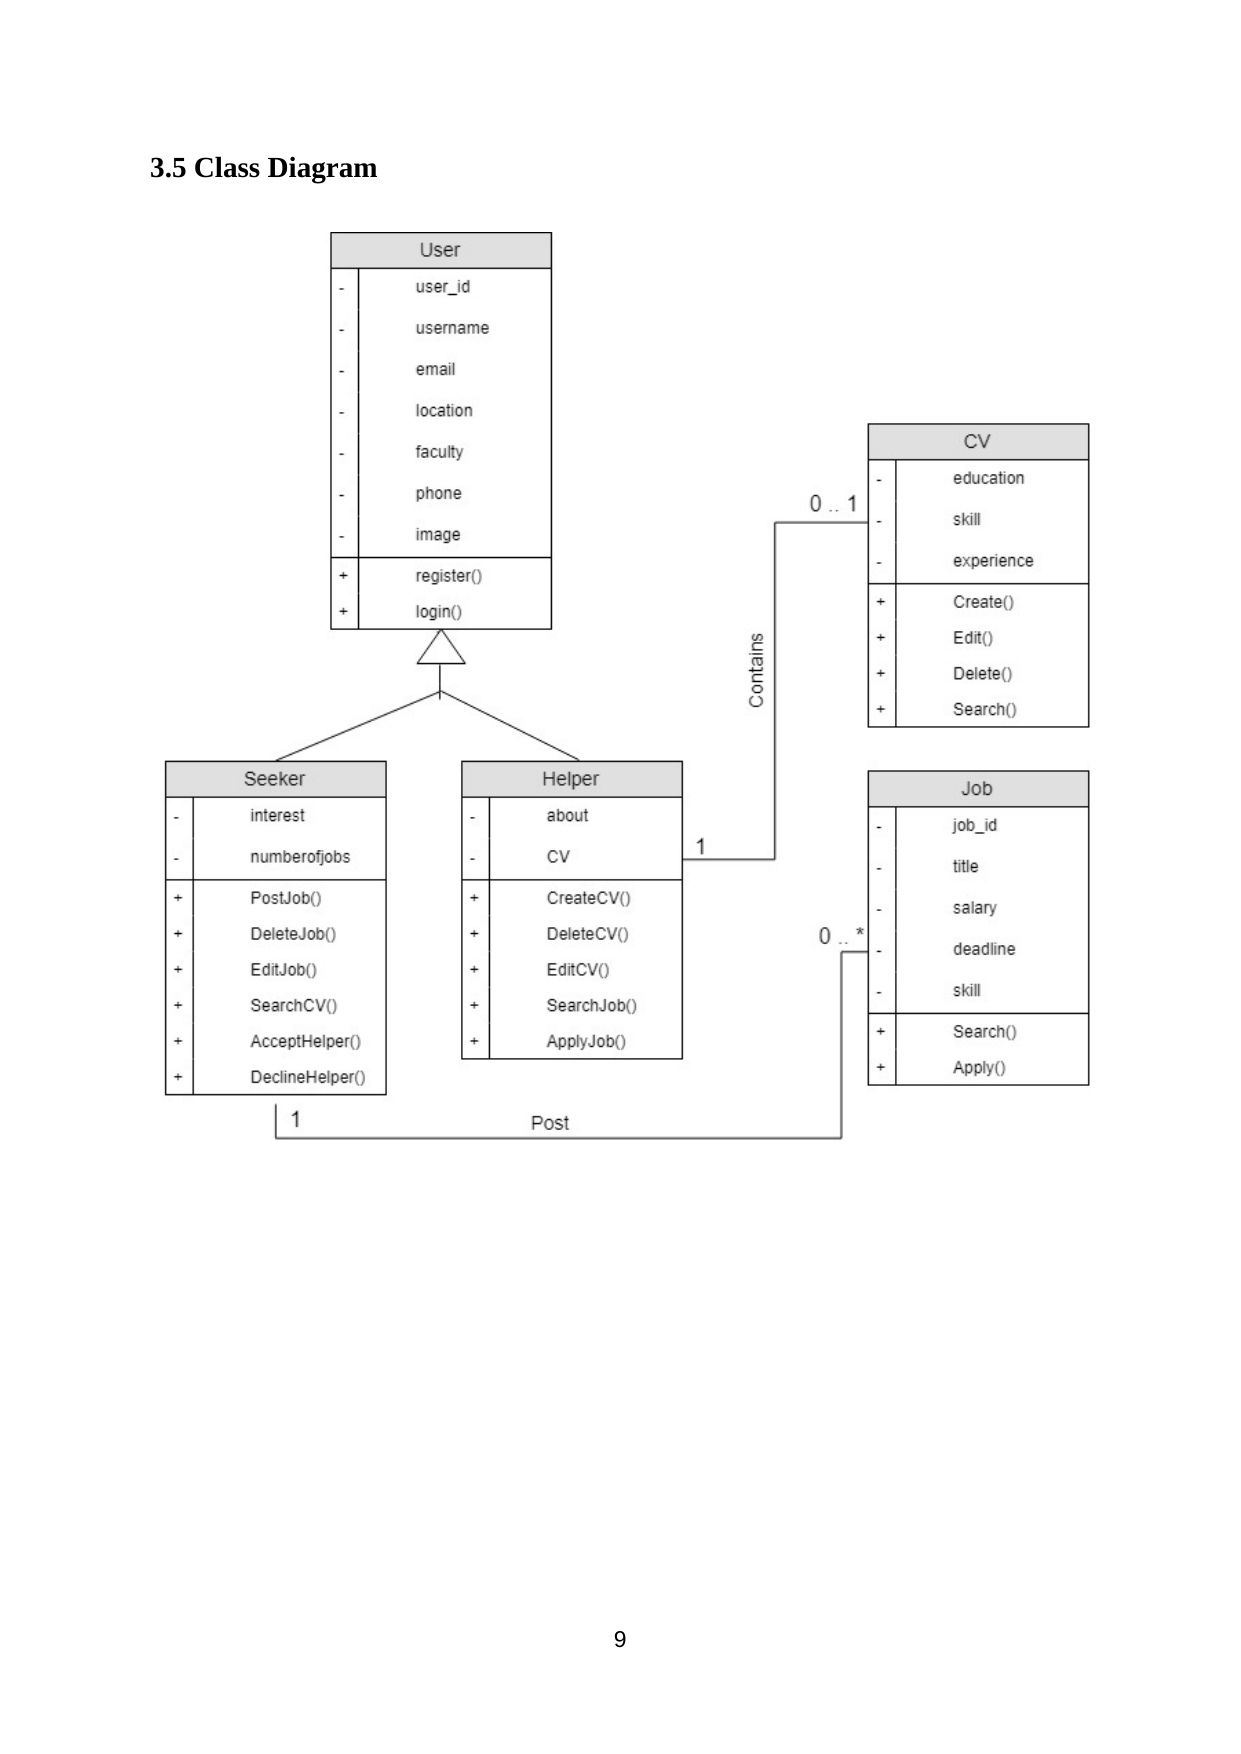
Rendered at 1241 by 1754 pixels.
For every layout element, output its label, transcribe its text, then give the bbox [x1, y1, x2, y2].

text 3.5 Class Diagram [150, 150, 1090, 183]
picture [150, 232, 1091, 1141]
